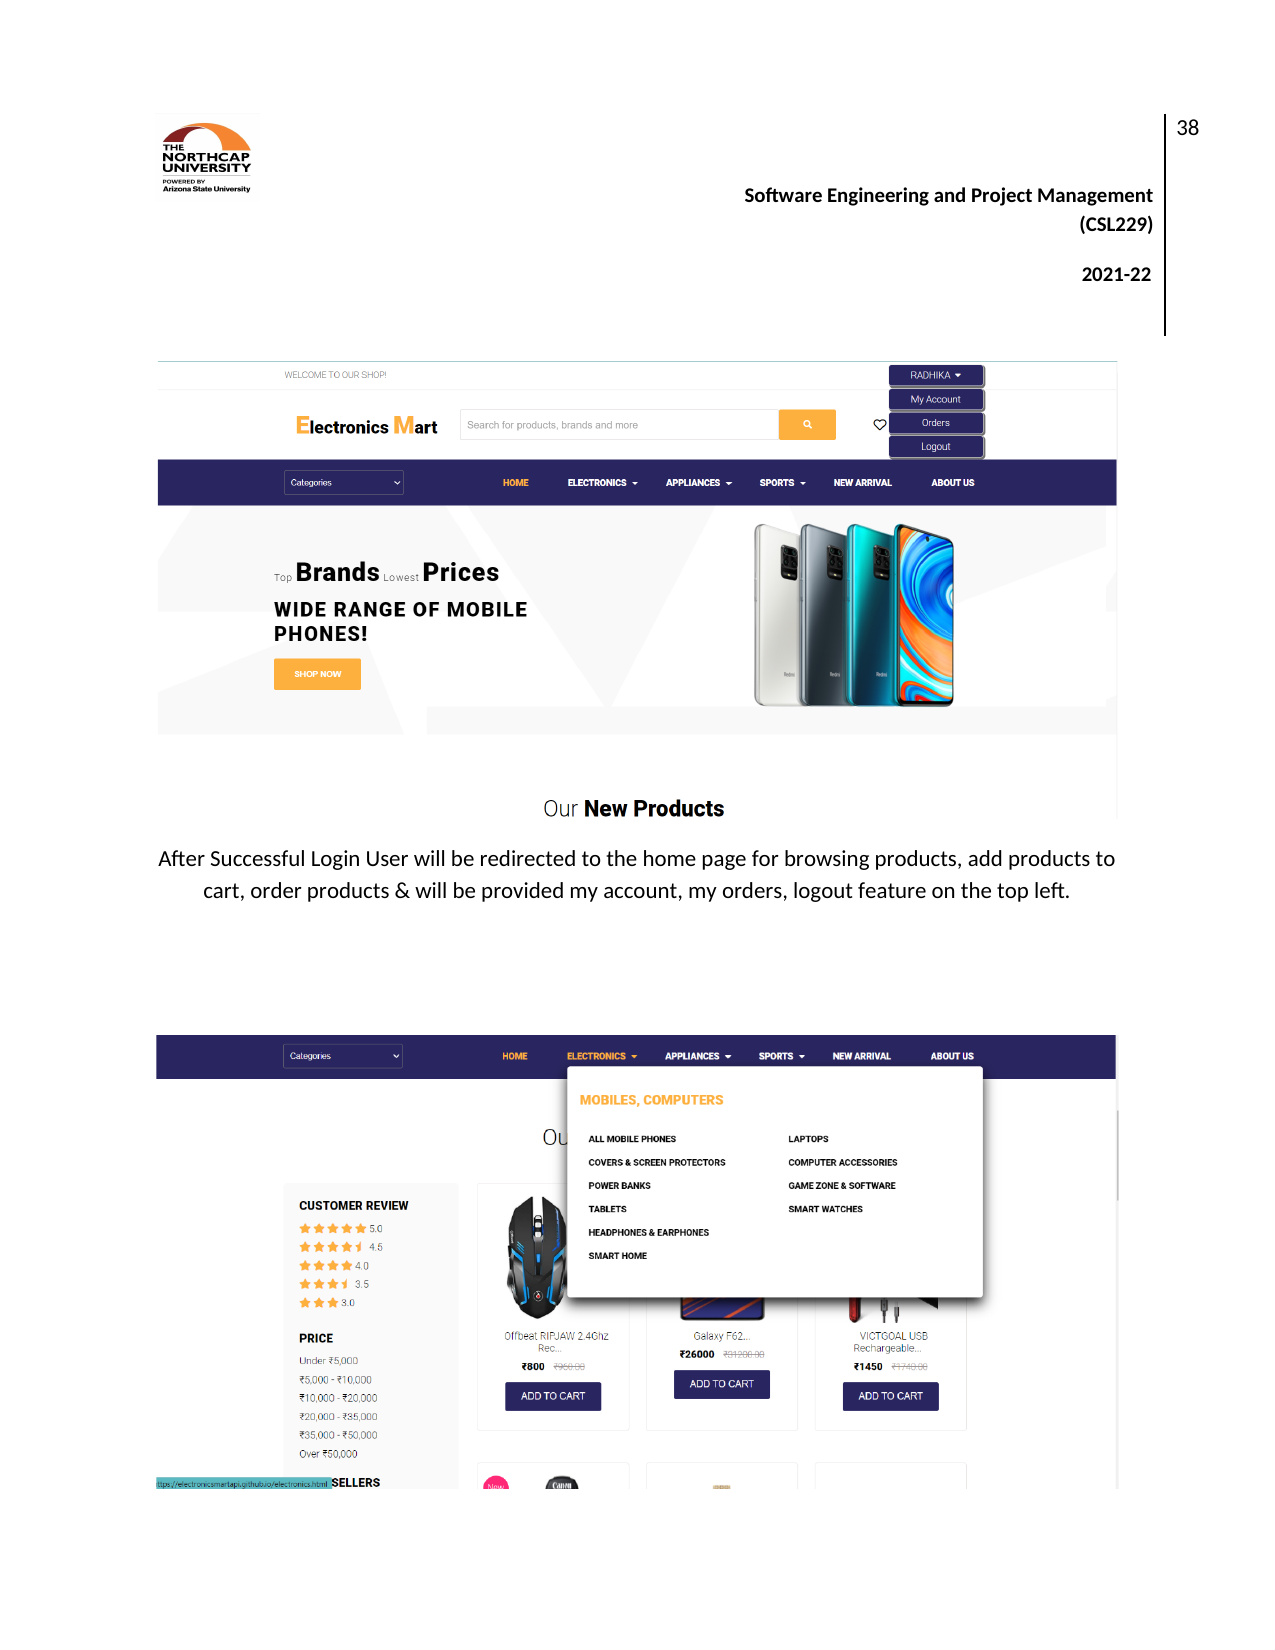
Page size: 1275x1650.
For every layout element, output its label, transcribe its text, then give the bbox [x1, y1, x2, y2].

picture [156, 1035, 1119, 1489]
picture [155, 113, 260, 202]
picture [157, 361, 1118, 819]
text After Successful Login User will be redirected to the home page for browsing products, add products to cart, order products & will be provided my account, my orders, logout feature on the top left. [150, 844, 1125, 904]
